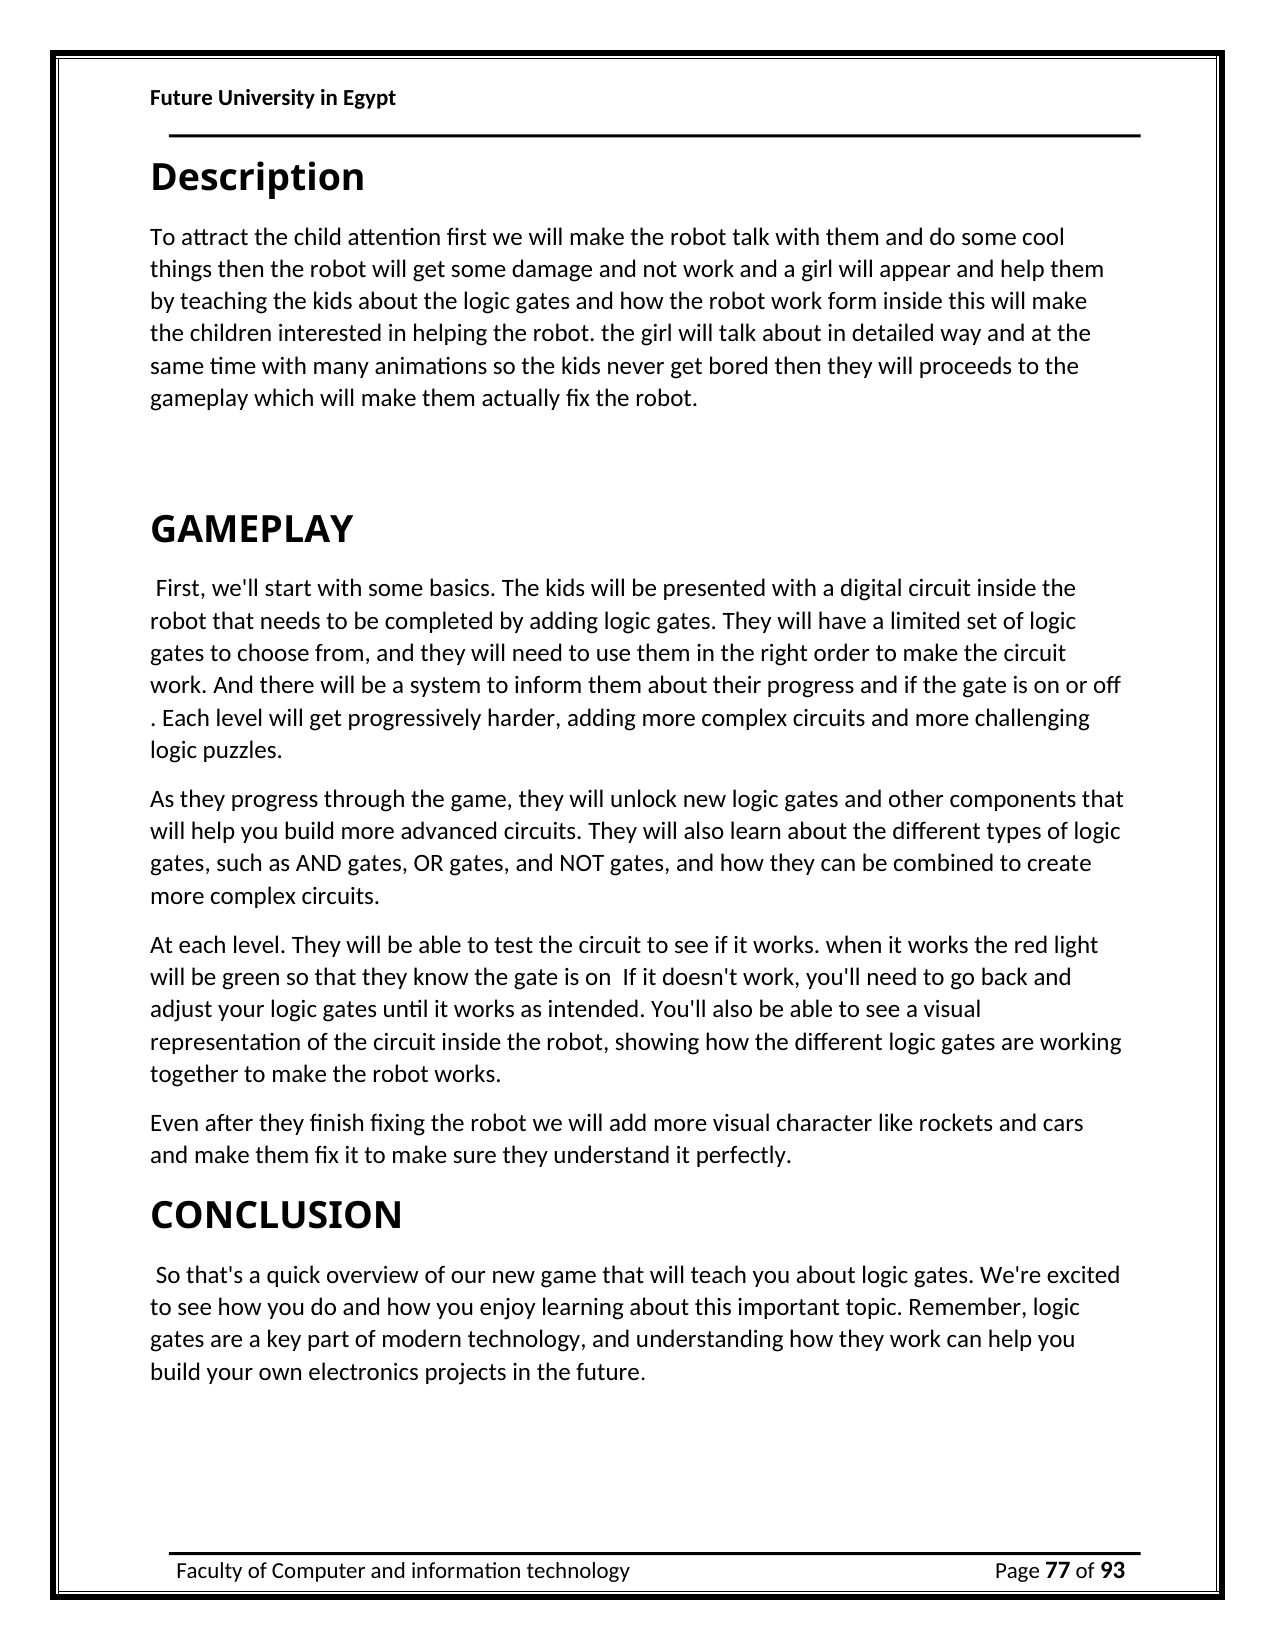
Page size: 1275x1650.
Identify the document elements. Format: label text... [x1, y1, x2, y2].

text Description [150, 150, 1125, 201]
text GAMEPLAY [150, 502, 1125, 553]
text CONCLUSION [150, 1188, 1125, 1239]
text As they progress through the game, they will unlock new logic gates and other components that will help you build more advanced circuits. They will also learn about the different types of logic gates, such as AND gates, OR gates, and NOT gates, and how they can be combined to create more complex circuits. [150, 783, 1125, 910]
text To attract the child attention first we will make the robot talk with them and do some cool things then the robot will get some damage and not work and a girl will appear and help them by teaching the kids about the logic gates and how the robot work form inside this will make the children interested in helping the robot. the girl will talk about in detailed way and at the same time with many animations so the kids never get bored then they will proceeds to the gameplay which will make them actually fix the robot. [150, 221, 1125, 413]
text At each level. They will be able to test the circuit to see if it works. when it works the red light will be green so that they know the gate is on If it doesn't work, you'll need to go back and adjust your logic gates until it works as intended. You'll also be able to see a visual representation of the circuit inside the robot, showing how the different logic gates are working together to make the robot works. [150, 929, 1125, 1088]
text Even after they finish fixing the robot we will add more visual character like rockets and cars and make them fix it to make sure they understand it perfectly. [150, 1107, 1125, 1170]
text First, we'll start with some basics. The kids will be presented with a digital circuit inside the robot that needs to be completed by adding logic gates. They will have a limited set of logic gates to choose from, and they will need to use them in the right order to make the circuit work. And there will be a system to inform them about their progress and if the gate is on or off . Each level will get progressively harder, adding more complex circuits and more challenging logic puzzles. [150, 573, 1125, 764]
text So that's a quick overview of our new game that will teach you about logic gates. We're excited to see how you do and how you enjoy learning about this important topic. Remember, logic gates are a key part of modern technology, and understanding how they work can help you build your own electronics projects in the future. [150, 1259, 1125, 1386]
